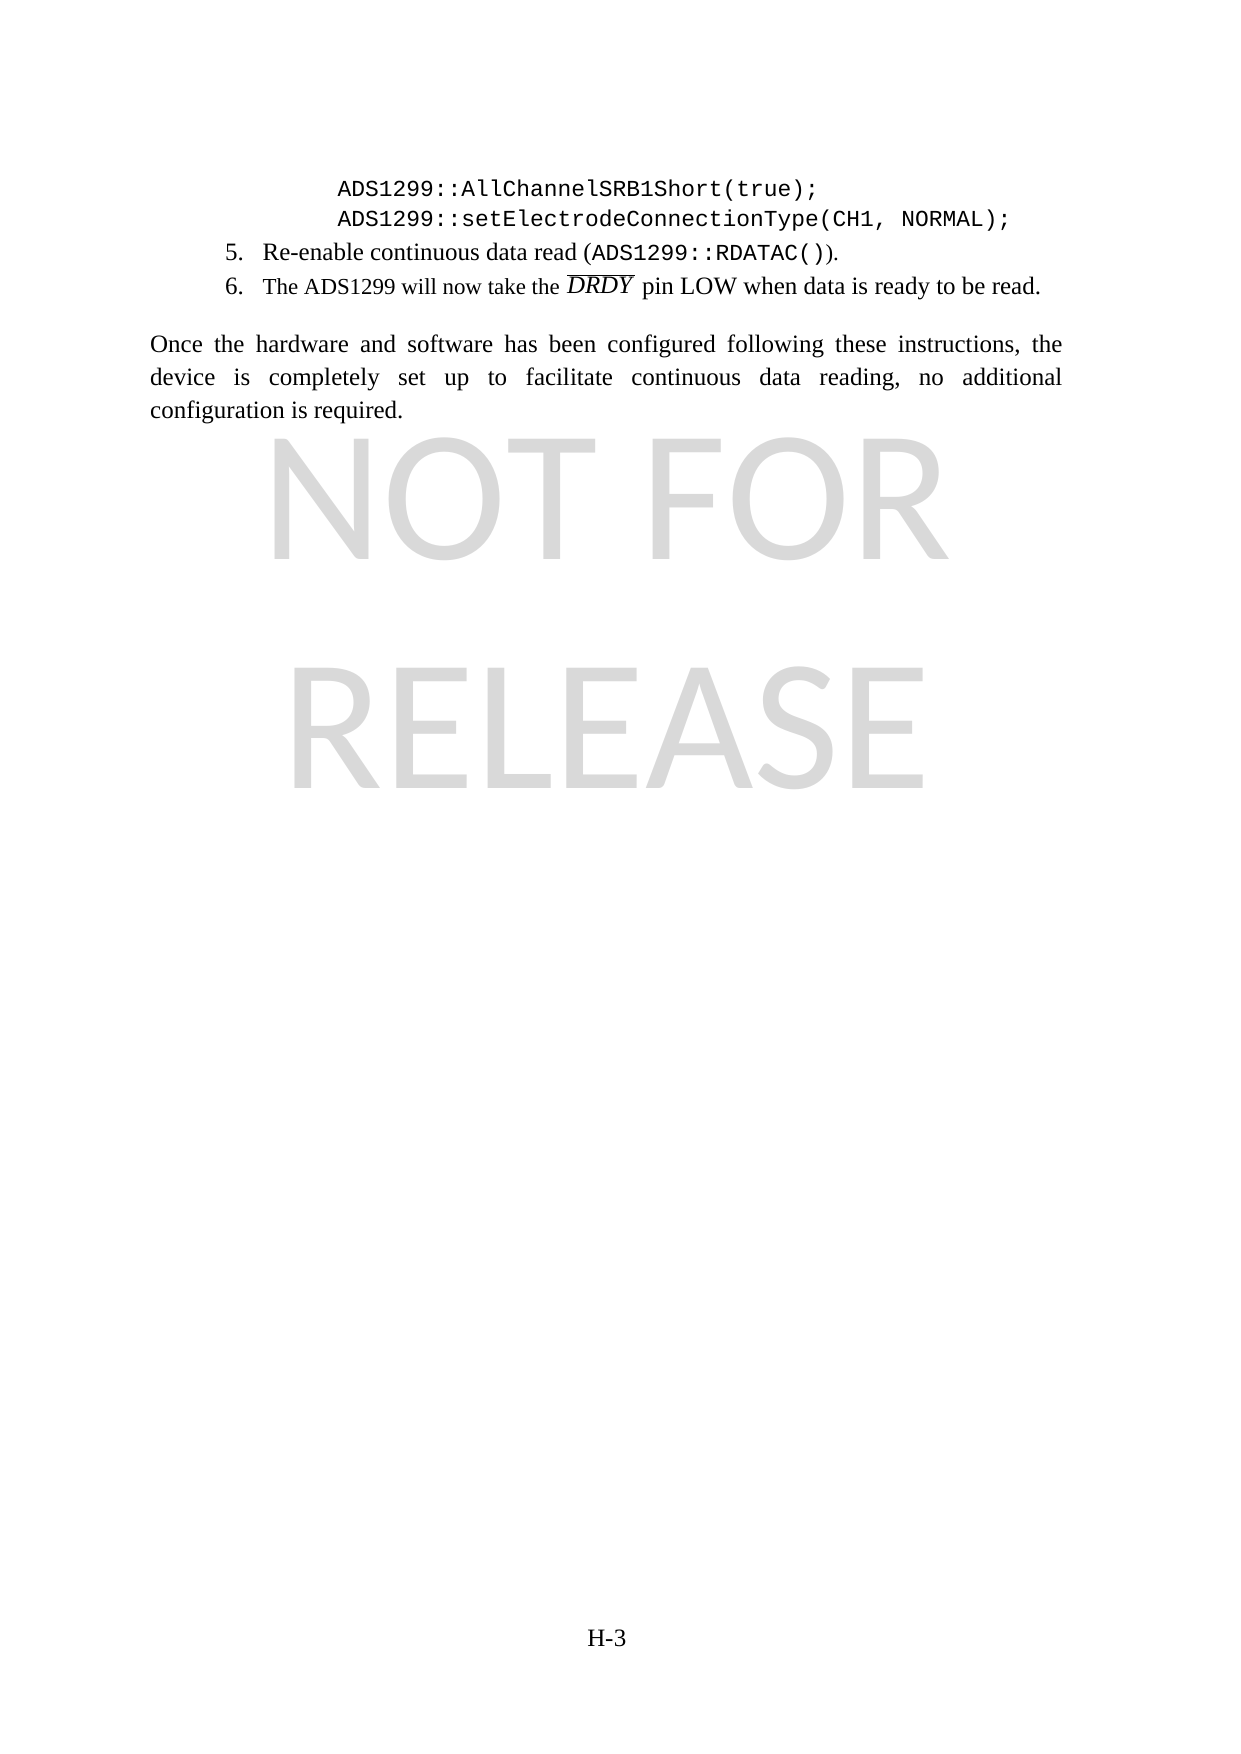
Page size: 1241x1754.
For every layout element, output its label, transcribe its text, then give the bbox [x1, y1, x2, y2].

list ADS1299::setElectrodeConnectionType(CH1, NORMAL); [337, 207, 1063, 233]
list Re-enable continuous data read (ADS1299::RDATAC()). [225, 237, 1063, 267]
list The ADS1299 will now take the pin LOW when data is ready to be read. [225, 271, 1063, 300]
text Once the hardware and software has been configured following these instructions, the device is completely set up to facilitate continuous data reading, no additional configuration is required. [150, 329, 1063, 424]
list ADS1299::AllChannelSRB1Short(true); [337, 177, 1063, 203]
